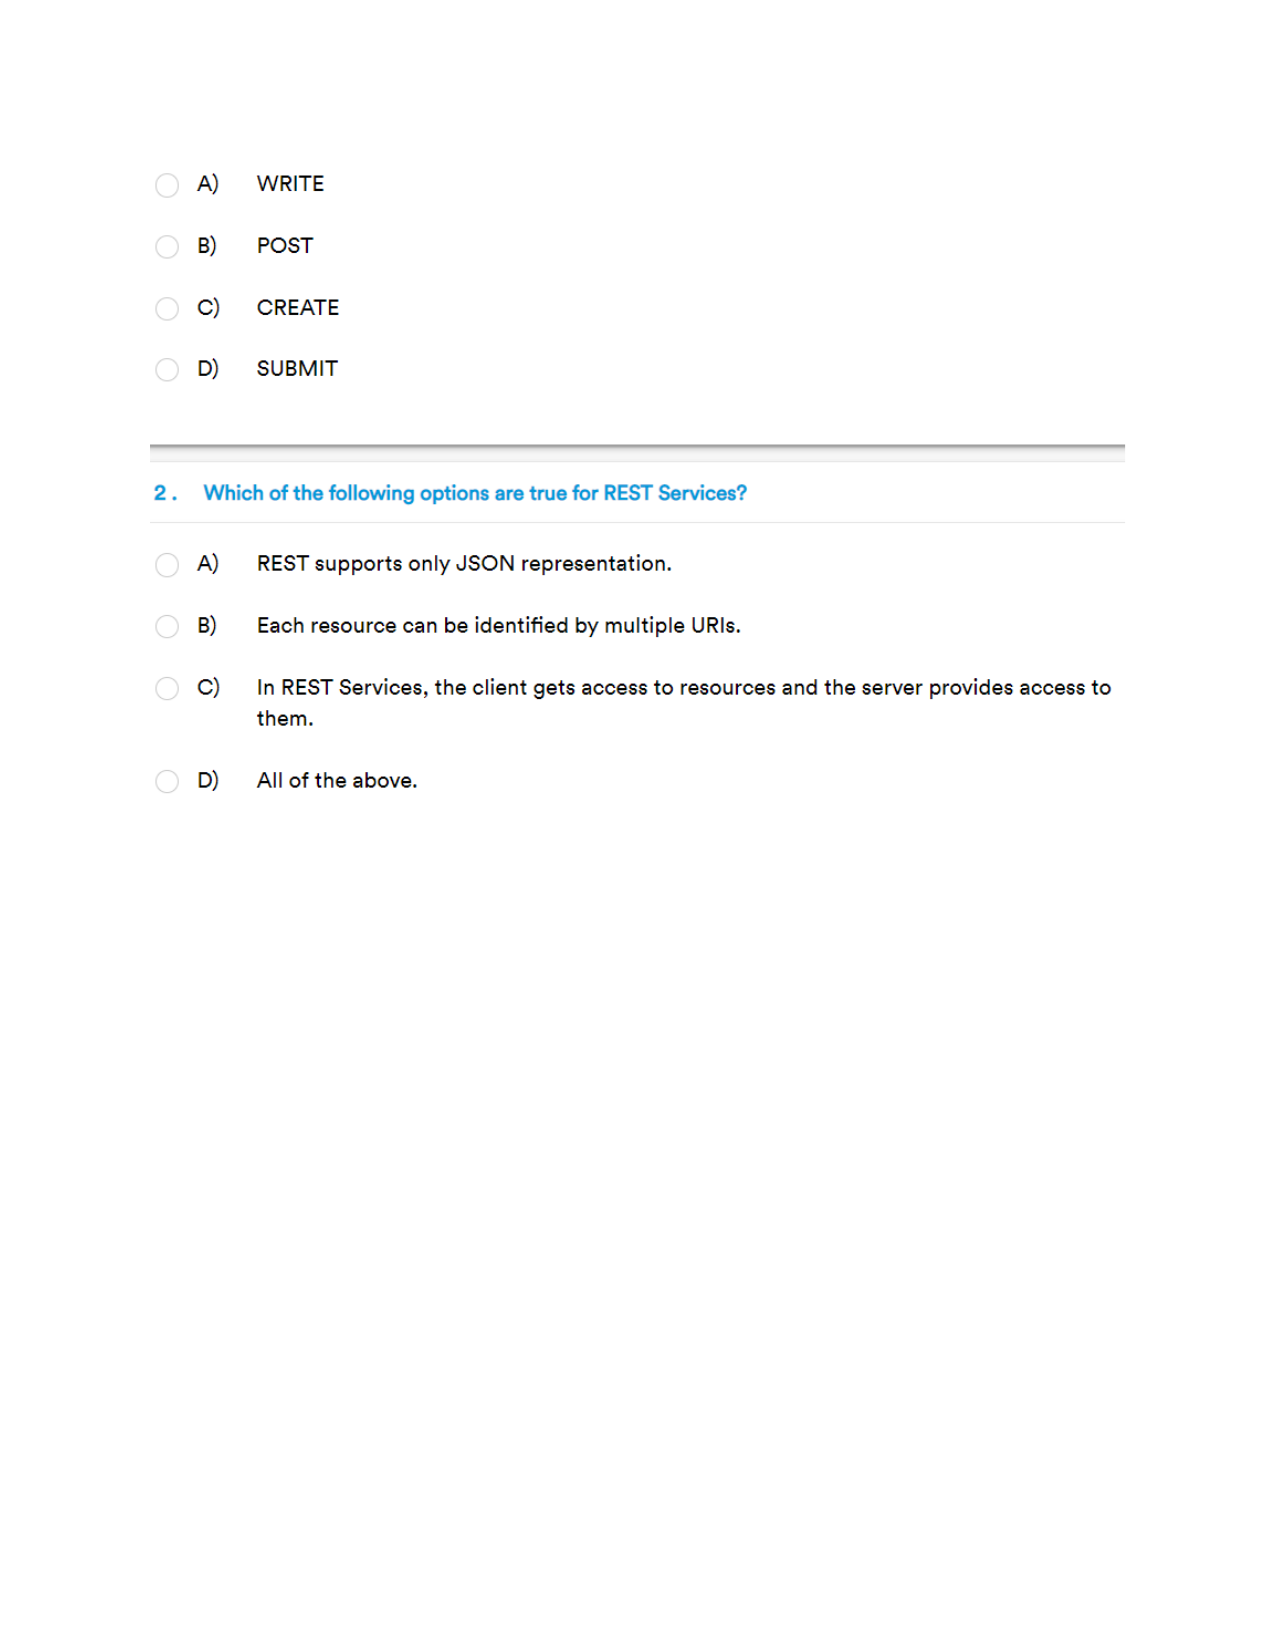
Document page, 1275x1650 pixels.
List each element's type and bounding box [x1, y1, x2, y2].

picture [150, 150, 1125, 822]
